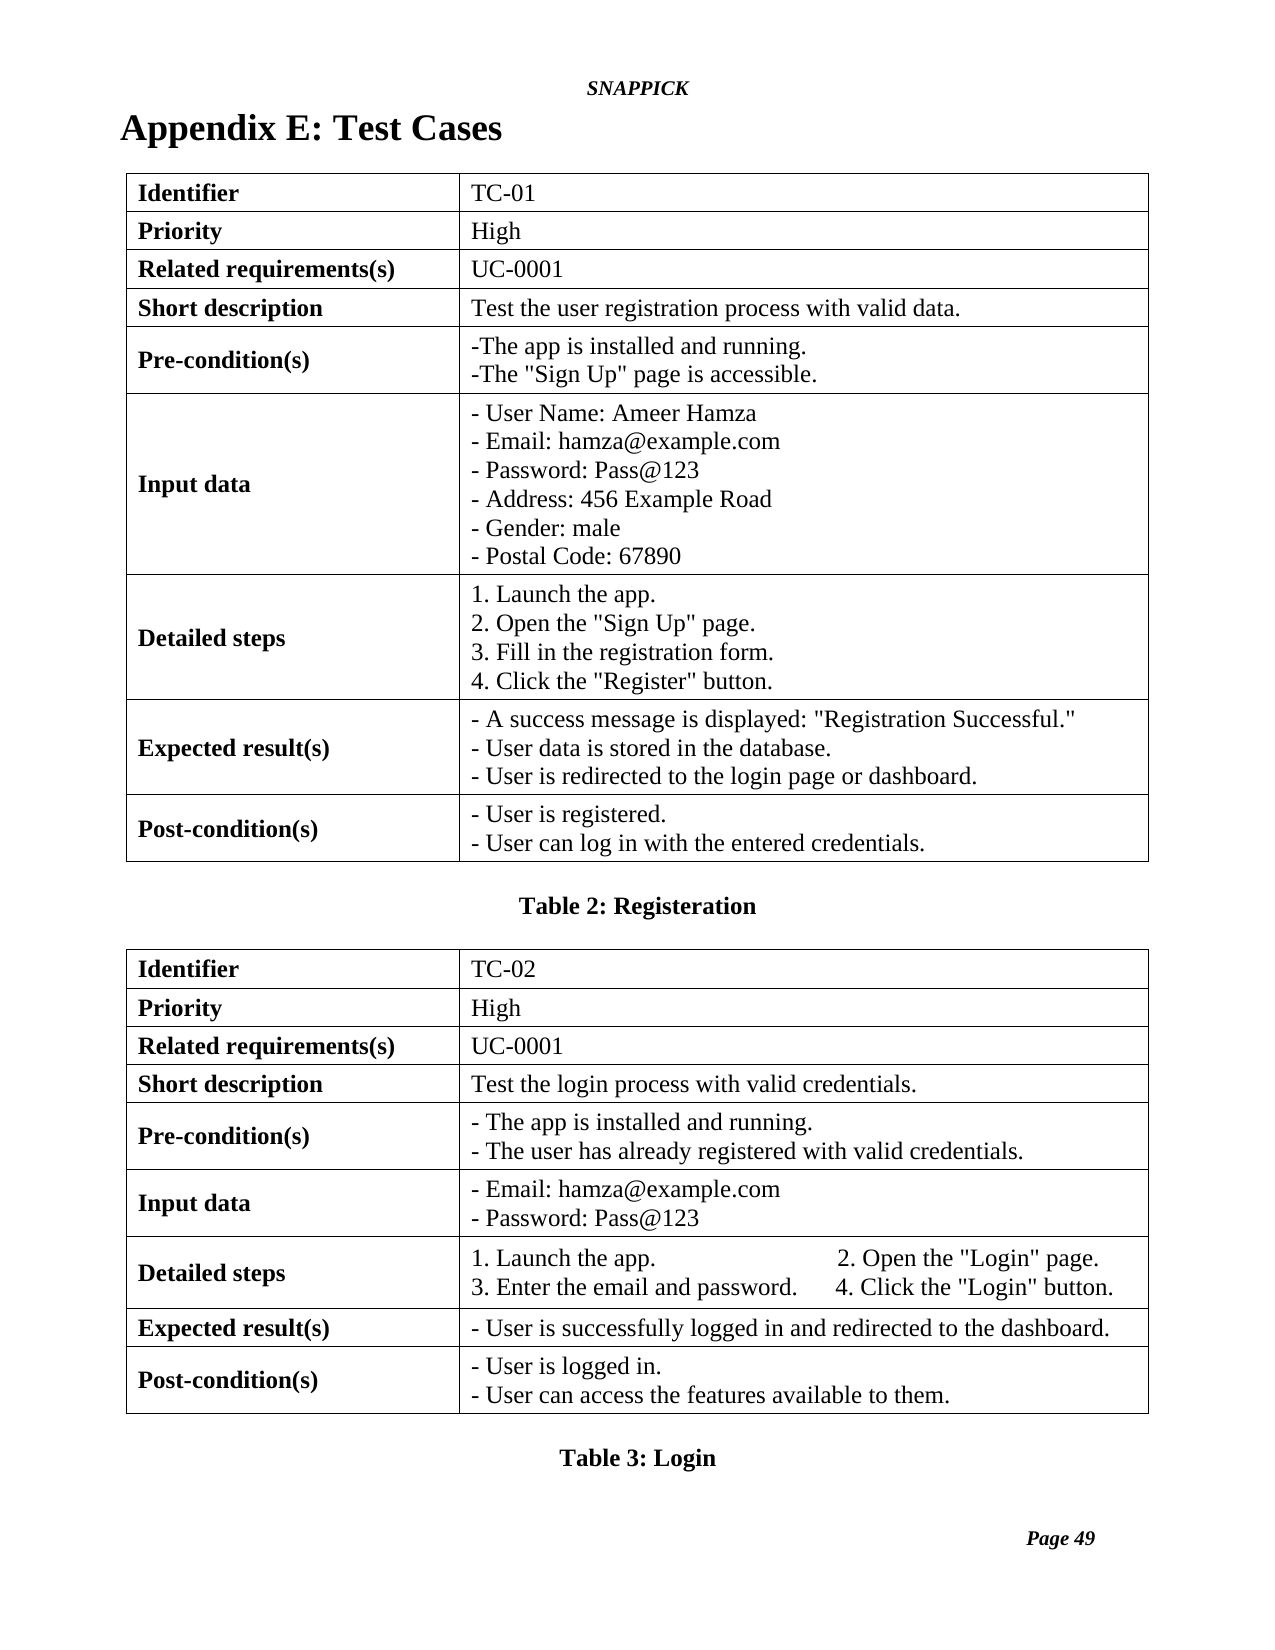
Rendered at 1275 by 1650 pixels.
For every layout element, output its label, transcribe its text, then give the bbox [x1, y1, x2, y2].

table_cell High [460, 212, 1148, 249]
table_cell Related requirements(s) [127, 250, 459, 287]
table_cell Short description [127, 1065, 459, 1102]
table_header TC-02 [460, 950, 1148, 987]
table_cell - User is logged in. - User can access the features available to them. [460, 1347, 1148, 1413]
table_cell UC-0001 [460, 1027, 1148, 1064]
text Appendix E: Test Cases [120, 105, 1155, 148]
table_cell High [460, 989, 1148, 1026]
table_cell Pre-condition(s) [127, 327, 459, 392]
table_header TC-01 [460, 174, 1148, 211]
table_cell UC-0001 [460, 250, 1148, 287]
table_cell Pre-condition(s) [127, 1103, 459, 1169]
table_cell - User is successfully logged in and redirected to the dashboard. [460, 1309, 1148, 1346]
table_cell Priority [127, 989, 459, 1026]
table_cell Short description [127, 289, 459, 326]
table_cell Input data [127, 1170, 459, 1236]
table_cell - User is registered. - User can log in with the entered credentials. [460, 795, 1148, 861]
table_cell - Email: hamza@example.com - Password: Pass@123 [460, 1170, 1148, 1236]
table_cell 1. Launch the app. 2. Open the "Login" page. 3. Enter the email and password. 4. Click the "Login" button. [460, 1237, 1148, 1308]
table_cell Input data [127, 394, 459, 574]
table_cell Expected result(s) [127, 700, 459, 794]
table_cell Priority [127, 212, 459, 249]
table_cell Post-condition(s) [127, 1347, 459, 1413]
table_cell Test the user registration process with valid data. [460, 289, 1148, 326]
table_header Identifier [127, 174, 459, 211]
text Table 2: Registeration [120, 891, 1155, 920]
table_cell Detailed steps [127, 1237, 459, 1308]
table_cell Related requirements(s) [127, 1027, 459, 1064]
table_header Identifier [127, 950, 459, 987]
table_cell Test the login process with valid credentials. [460, 1065, 1148, 1102]
table_cell Detailed steps [127, 575, 459, 699]
table_cell Post-condition(s) [127, 795, 459, 861]
table_cell -The app is installed and running. -The "Sign Up" page is accessible. [460, 327, 1148, 392]
table_cell Expected result(s) [127, 1309, 459, 1346]
table_cell - The app is installed and running. - The user has already registered with valid credentials. [460, 1103, 1148, 1169]
table_cell - User Name: Ameer Hamza - Email: hamza@example.com - Password: Pass@123 - Address: 456 Example Road - Gender: male - Postal Code: 67890 [460, 394, 1148, 574]
table_cell - A success message is displayed: "Registration Successful." - User data is stored in the database. - User is redirected to the login page or dashboard. [460, 700, 1148, 794]
table_cell 1. Launch the app. 2. Open the "Sign Up" page. 3. Fill in the registration form. 4. Click the "Register" button. [460, 575, 1148, 699]
